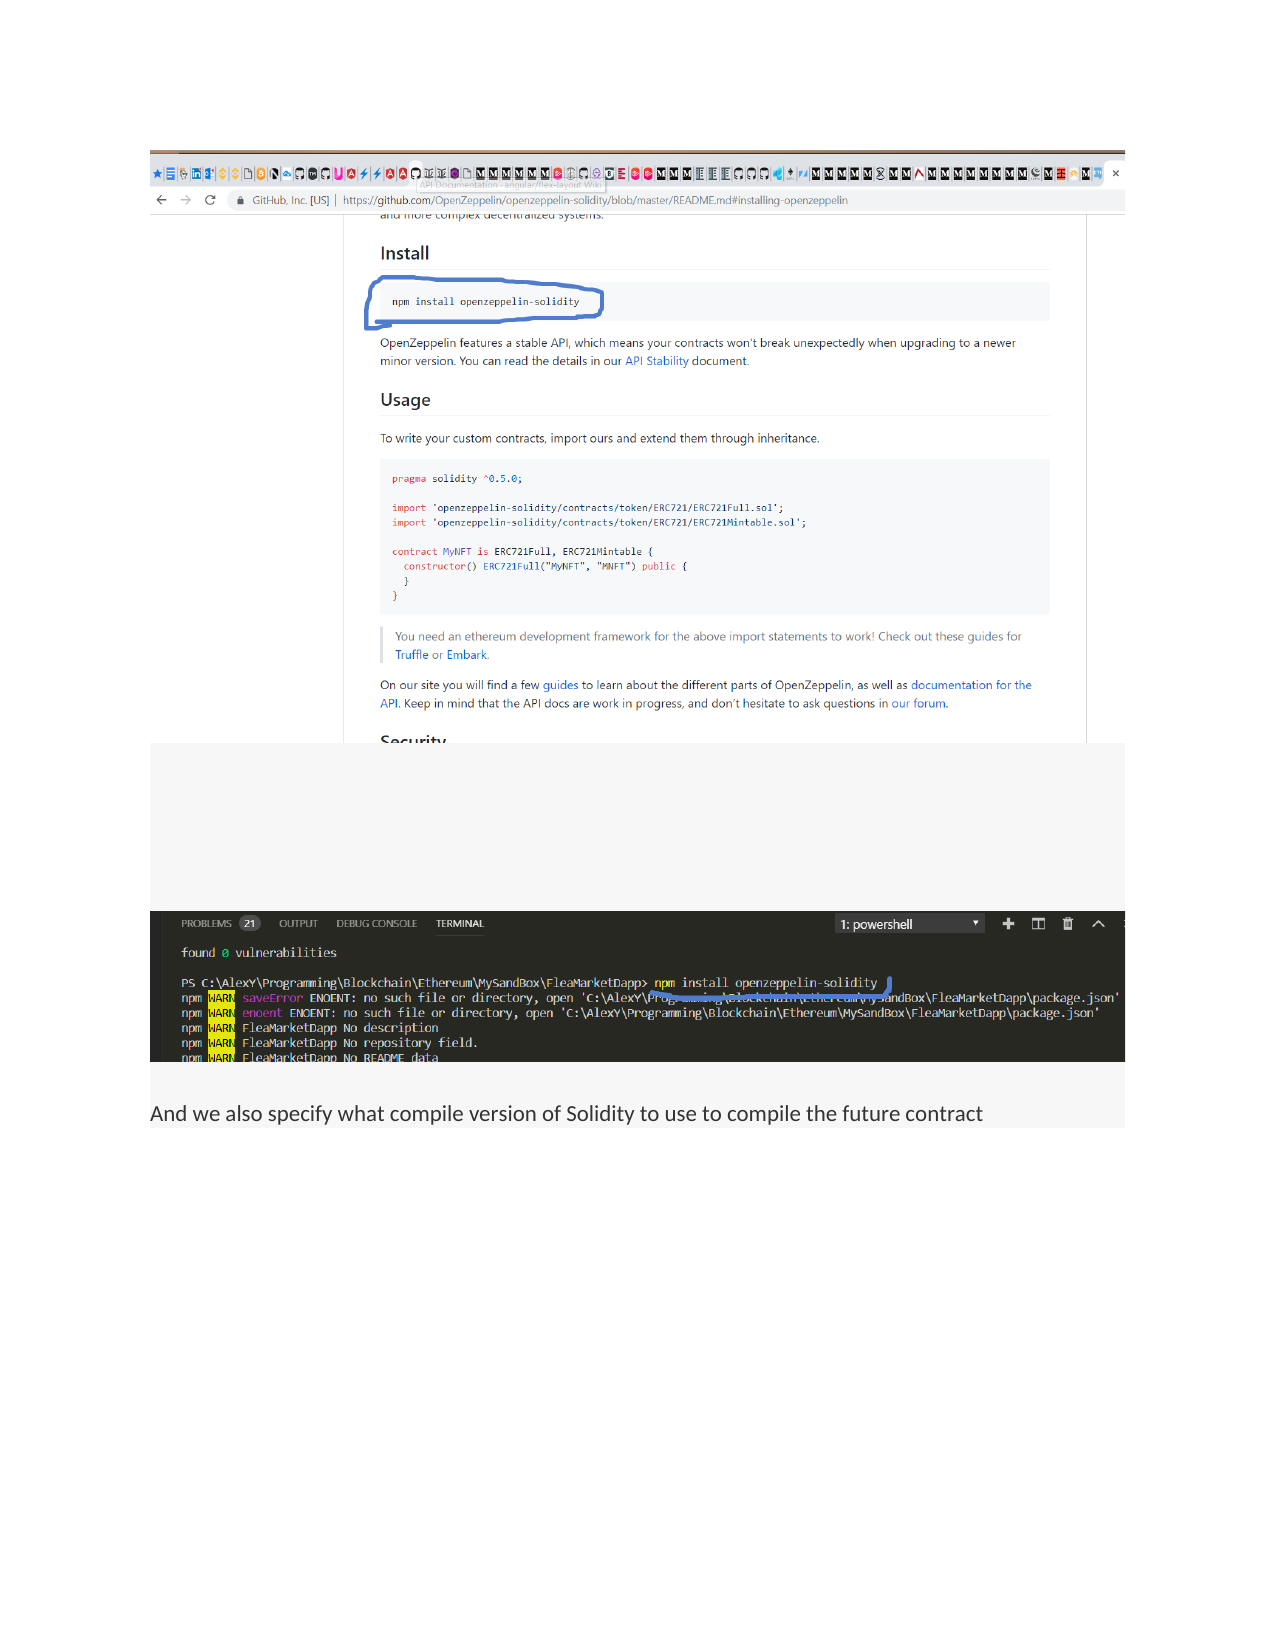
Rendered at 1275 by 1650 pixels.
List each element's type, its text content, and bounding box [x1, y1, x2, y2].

picture [150, 150, 1125, 743]
picture [150, 911, 1125, 1062]
text And we also specify what compile version of Solidity to use to compile the future contract [150, 1099, 1125, 1128]
